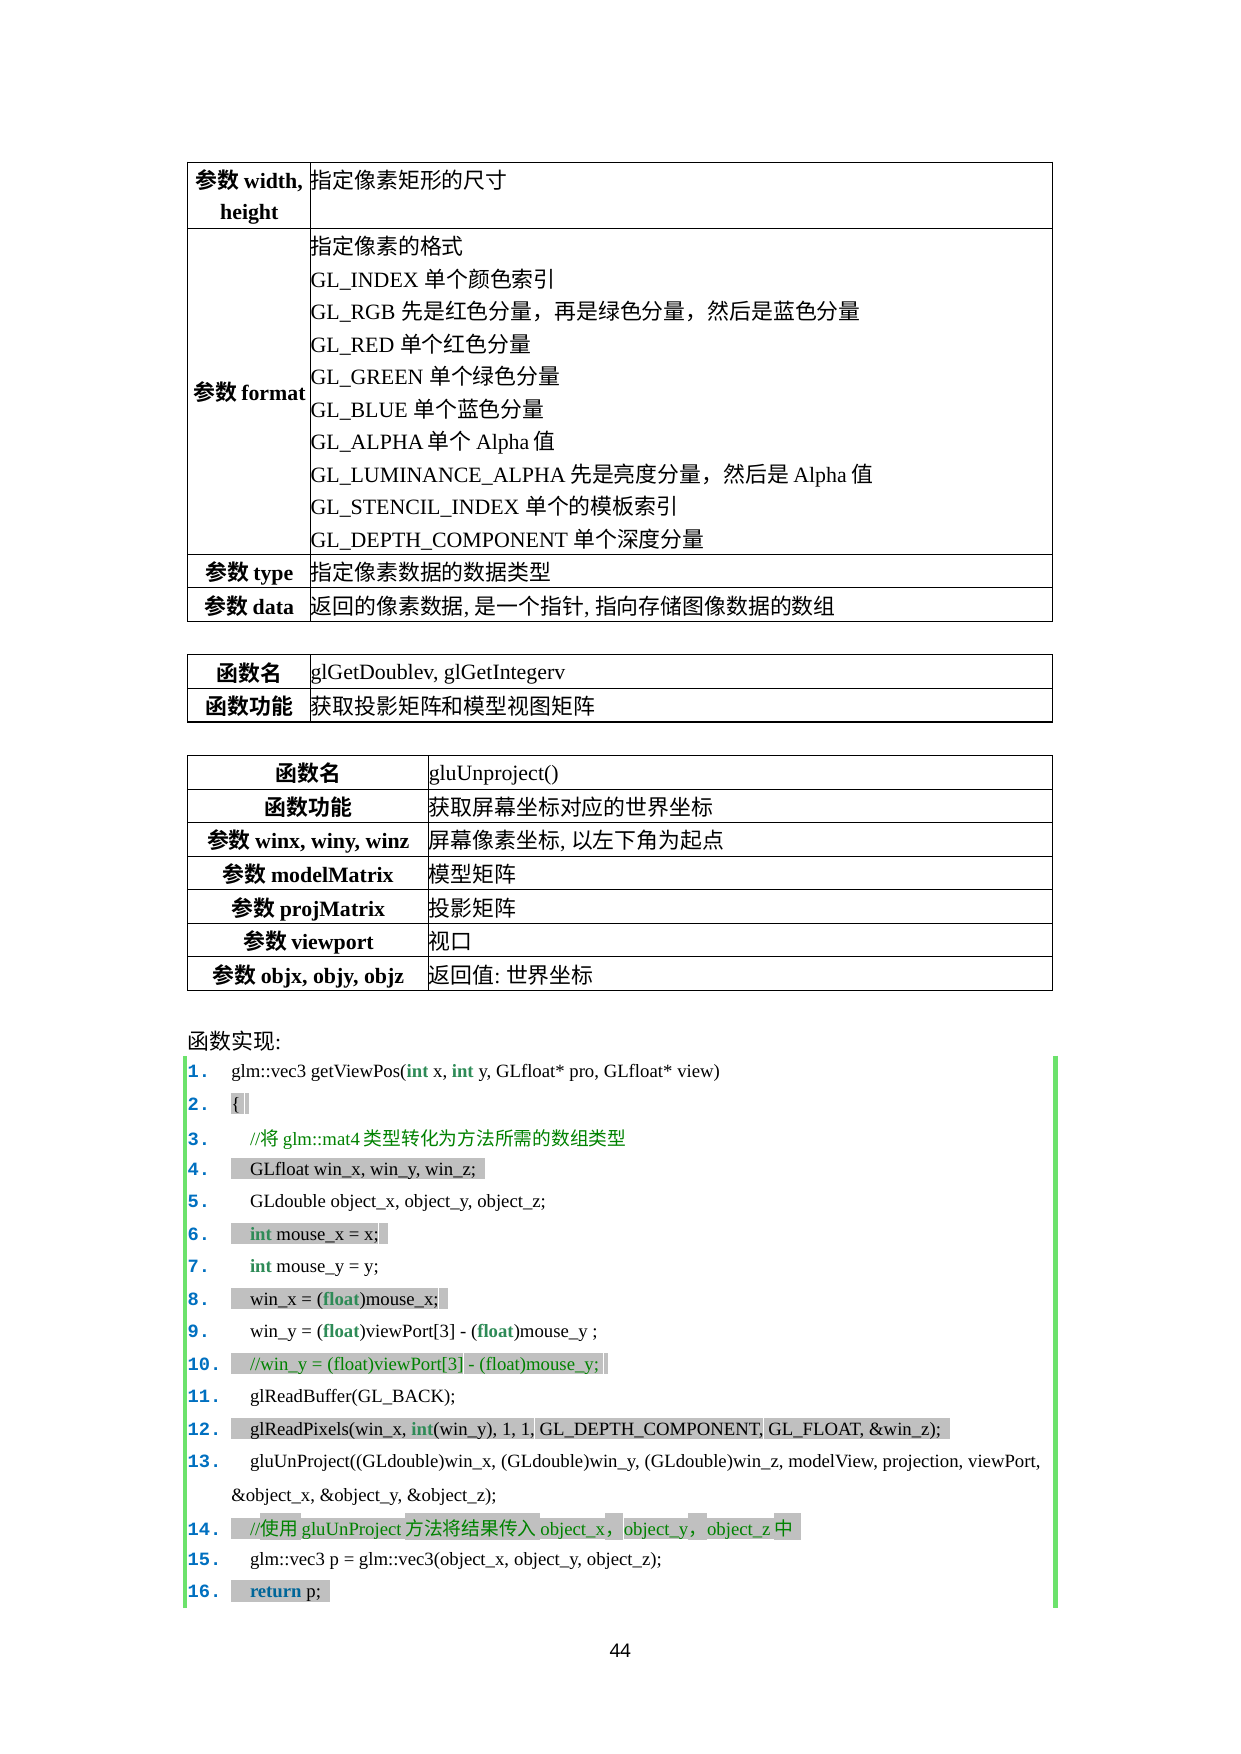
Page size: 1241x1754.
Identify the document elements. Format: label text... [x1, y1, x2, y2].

list { [187, 1088, 1053, 1121]
table_header gluUnproject() [429, 756, 1052, 788]
table_cell 参数format [188, 229, 310, 554]
table_header 函数名 [188, 655, 310, 688]
list glReadBuffer(GL_BACK); [187, 1381, 1053, 1413]
list int mouse_x = x; [187, 1218, 1053, 1251]
list //将glm::mat4类型转化为方法所需的数组类型 [187, 1121, 1053, 1153]
list glm::vec3 getViewPos(int x, int y, GLfloat* pro, GLfloat* view) [187, 1056, 1053, 1088]
list win_y = (float)viewPort[3] - (float)mouse_y ; [187, 1316, 1053, 1348]
table_cell 指定像素数据的数据类型 [311, 555, 1052, 587]
list gluUnProject((GLdouble)win_x, (GLdouble)win_y, (GLdouble)win_z, modelView, projection, viewPort, &object_x, &object_y, &object_z); [187, 1446, 1053, 1511]
table_cell 模型矩阵 [429, 857, 1052, 889]
table_header 函数名 [188, 756, 428, 788]
list GLdouble object_x, object_y, object_z; [187, 1186, 1053, 1218]
list int mouse_y = y; [187, 1251, 1053, 1283]
text 函数实现: [187, 1023, 1053, 1056]
table_cell 指定像素矩形的尺寸 [311, 163, 1052, 228]
table_cell 视口 [429, 924, 1052, 956]
table_cell 参数projMatrix [188, 890, 428, 923]
table_cell 参数viewport [188, 924, 428, 956]
table_header glGetDoublev, glGetIntegerv [311, 655, 1052, 688]
table_cell 参数data [188, 588, 310, 621]
list //使用gluUnProject方法将结果传入object_x，object_y，object_z中 [187, 1511, 1053, 1543]
table_cell 参数type [188, 555, 310, 587]
table_cell 投影矩阵 [429, 890, 1052, 923]
table_cell 返回的像素数据, 是一个指针, 指向存储图像数据的数组 [311, 588, 1052, 621]
table_cell 参数objx, objy, objz [188, 957, 428, 990]
table_cell 指定像素的格式 GL_INDEX 单个颜色索引 GL_RGB 先是红色分量，再是绿色分量，然后是蓝色分量 GL_RED 单个红色分量 GL_GREEN 单个绿色分量 GL_BLUE 单个蓝色分量 GL_ALPHA 单个Alpha值 GL_LUMINANCE_ALPHA 先是亮度分量，然后是Alpha值 GL_STENCIL_INDEX 单个的模板索引 GL_DEPTH_COMPONENT 单个深度分量 [311, 229, 1052, 554]
table_cell 返回值: 世界坐标 [429, 957, 1052, 990]
list GLfloat win_x, win_y, win_z; [187, 1153, 1053, 1186]
list glm::vec3 p = glm::vec3(object_x, object_y, object_z); [187, 1543, 1053, 1576]
table_cell 参数width, height [188, 163, 310, 228]
list glReadPixels(win_x, int(win_y), 1, 1, GL_DEPTH_COMPONENT, GL_FLOAT, &win_z); [187, 1413, 1053, 1446]
list //win_y = (float)viewPort[3] - (float)mouse_y; [187, 1348, 1053, 1381]
list win_x = (float)mouse_x; [187, 1283, 1053, 1316]
table_cell 函数功能 [188, 689, 310, 721]
table_cell 获取投影矩阵和模型视图矩阵 [311, 689, 1052, 721]
table_cell 参数modelMatrix [188, 857, 428, 889]
table_cell 屏幕像素坐标, 以左下角为起点 [429, 823, 1052, 856]
list return p; [187, 1576, 1053, 1608]
table_cell 获取屏幕坐标对应的世界坐标 [429, 790, 1052, 822]
table_cell 函数功能 [188, 790, 428, 822]
table_cell 参数winx, winy, winz [188, 823, 428, 856]
